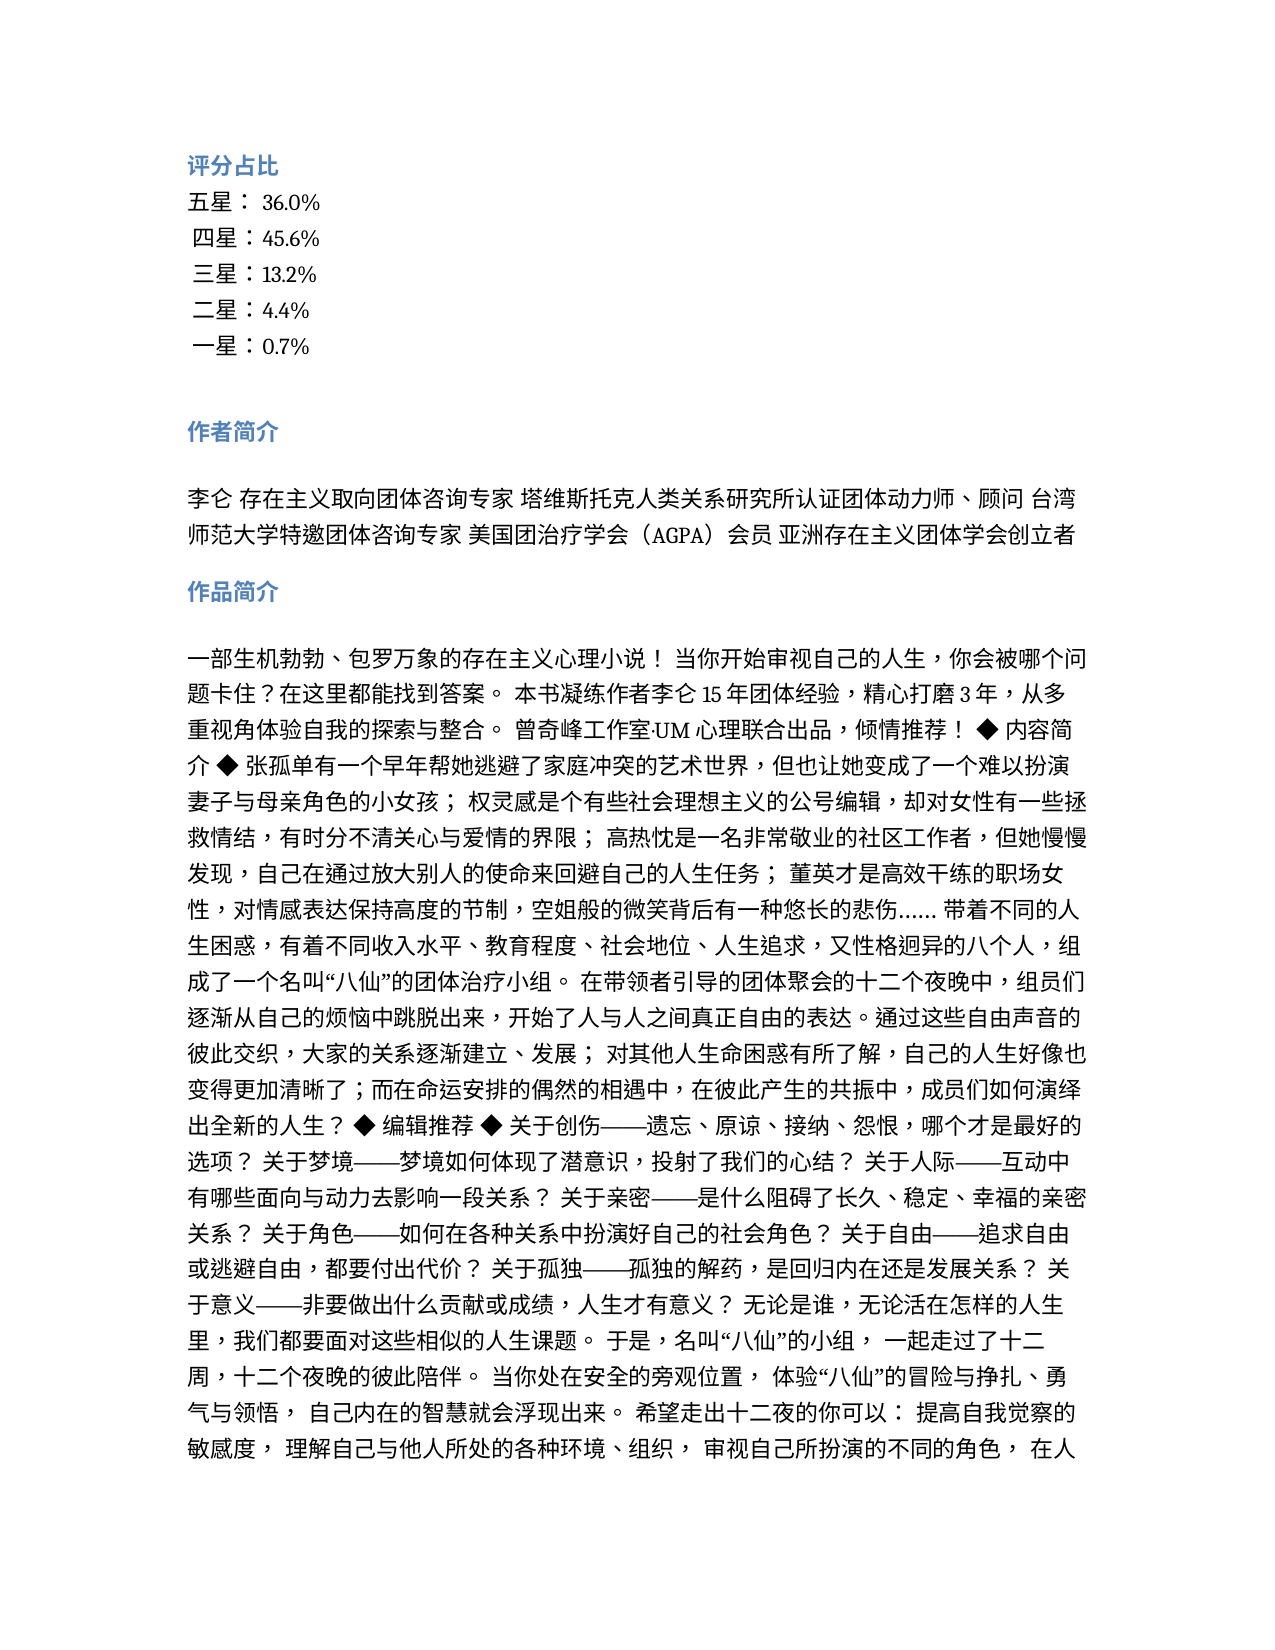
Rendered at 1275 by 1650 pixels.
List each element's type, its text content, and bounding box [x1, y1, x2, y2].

subtitle 作者简介 [187, 416, 1087, 447]
text 李仑 存在主义取向团体咨询专家 塔维斯托克人类关系研究所认证团体动力师、顾问 台湾师范大学特邀团体咨询专家 美国团治疗学会（AGPA）会员 亚洲存在主义团体学会创立者 [187, 452, 1087, 550]
subtitle 作品简介 [187, 576, 1087, 607]
subtitle 评分占比 [187, 150, 1087, 181]
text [187, 611, 1087, 1464]
text 五星： 36.0% 四星： 45.6% 三星： 13.2% 二星： 4.4% 一星： 0.7% [187, 186, 1087, 391]
